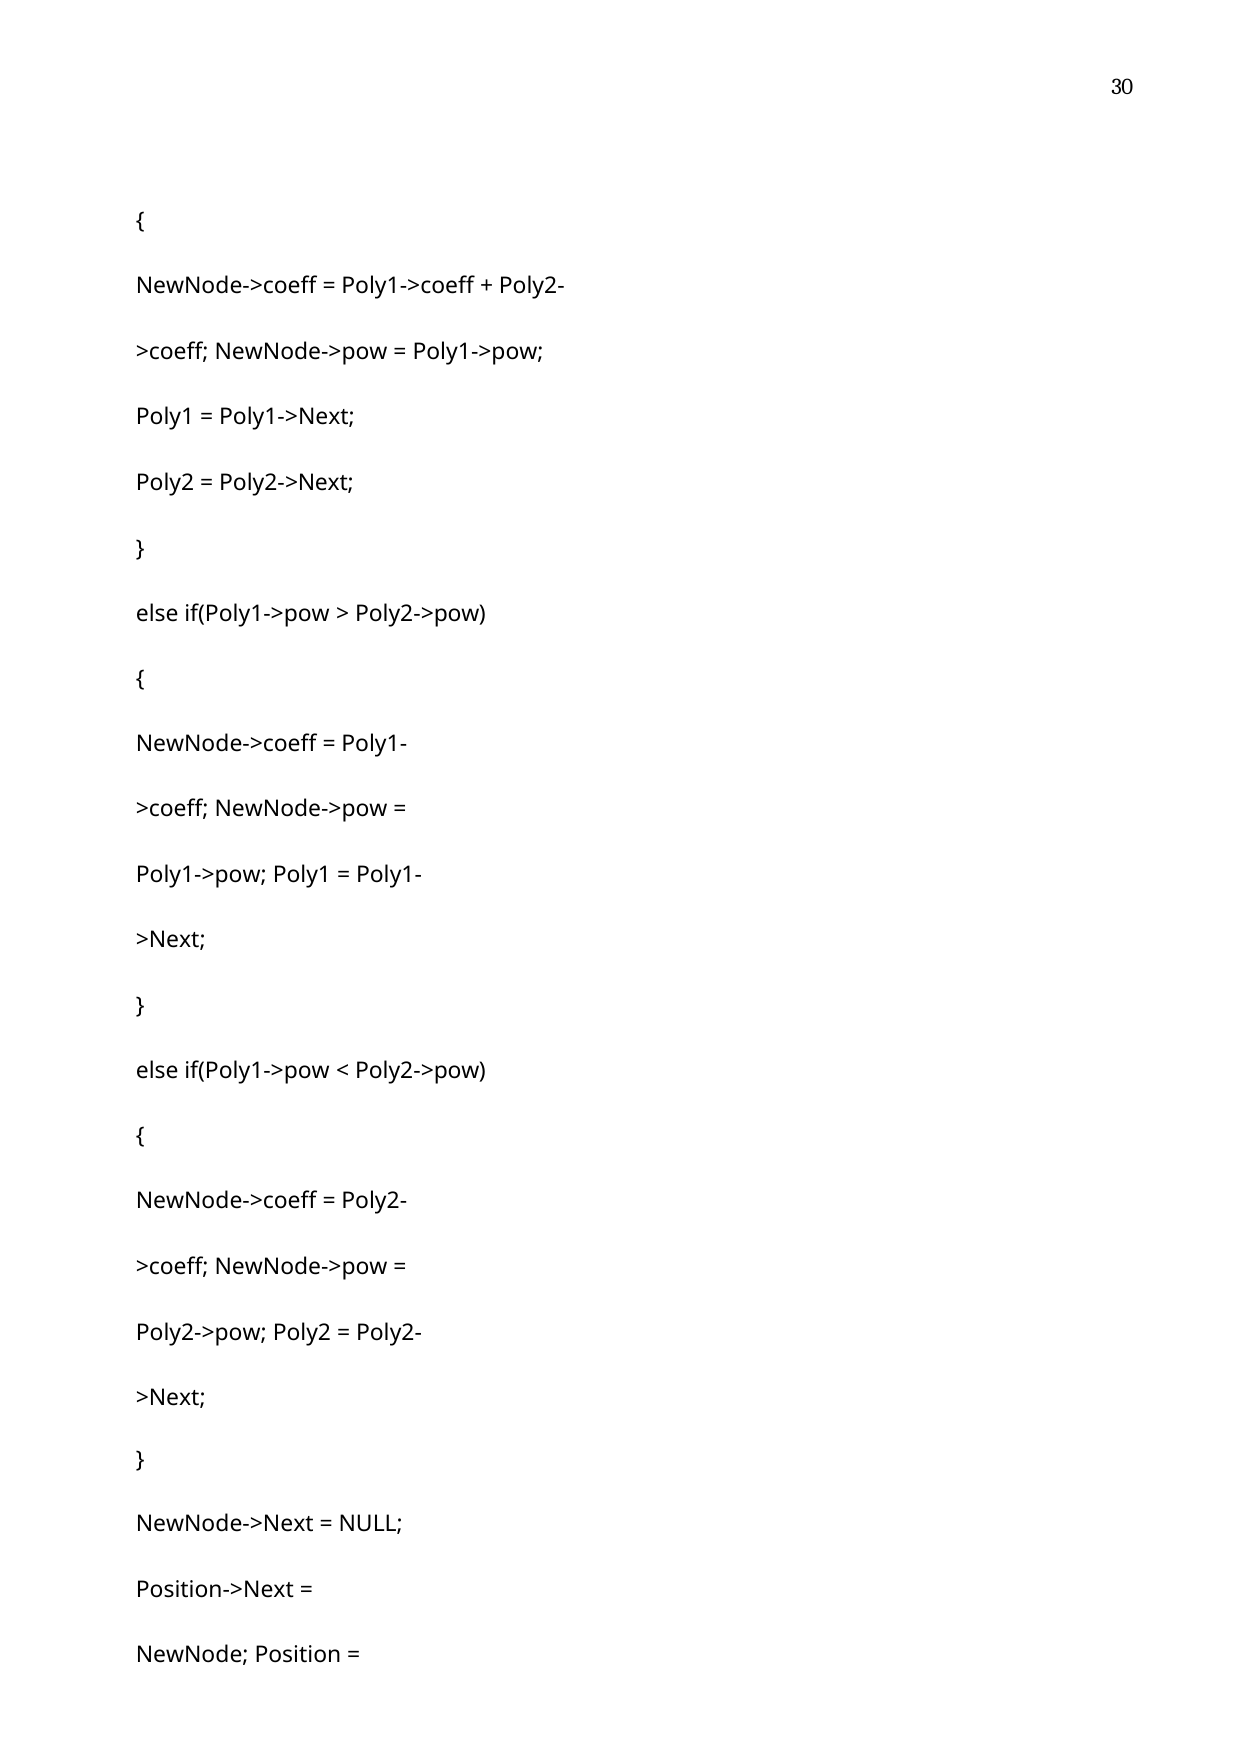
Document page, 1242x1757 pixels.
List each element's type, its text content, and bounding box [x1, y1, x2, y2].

text NewNode->coeff = Poly1->coeff; NewNode->pow = Poly1->pow; Poly1 = Poly1->Next; [136, 727, 469, 955]
text { [136, 1119, 1160, 1150]
text NewNode->coeff = Poly1->coeff + Poly2->coeff; NewNode->pow = Poly1->pow; [136, 269, 623, 366]
text NewNode->coeff = Poly2->coeff; NewNode->pow = Poly2->pow; Poly2 = Poly2->Next; [136, 1184, 469, 1413]
text } [136, 1447, 1160, 1473]
text } [136, 989, 1160, 1020]
text { [136, 662, 1160, 693]
text Poly1 = Poly1->Next; Poly2 = Poly2->Next; [136, 400, 359, 497]
text else if(Poly1->pow < Poly2->pow) [136, 1054, 1160, 1085]
text { [136, 204, 1160, 235]
text } [136, 531, 1160, 563]
text else if(Poly1->pow > Poly2->pow) [136, 596, 1160, 628]
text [136, 1507, 419, 1669]
